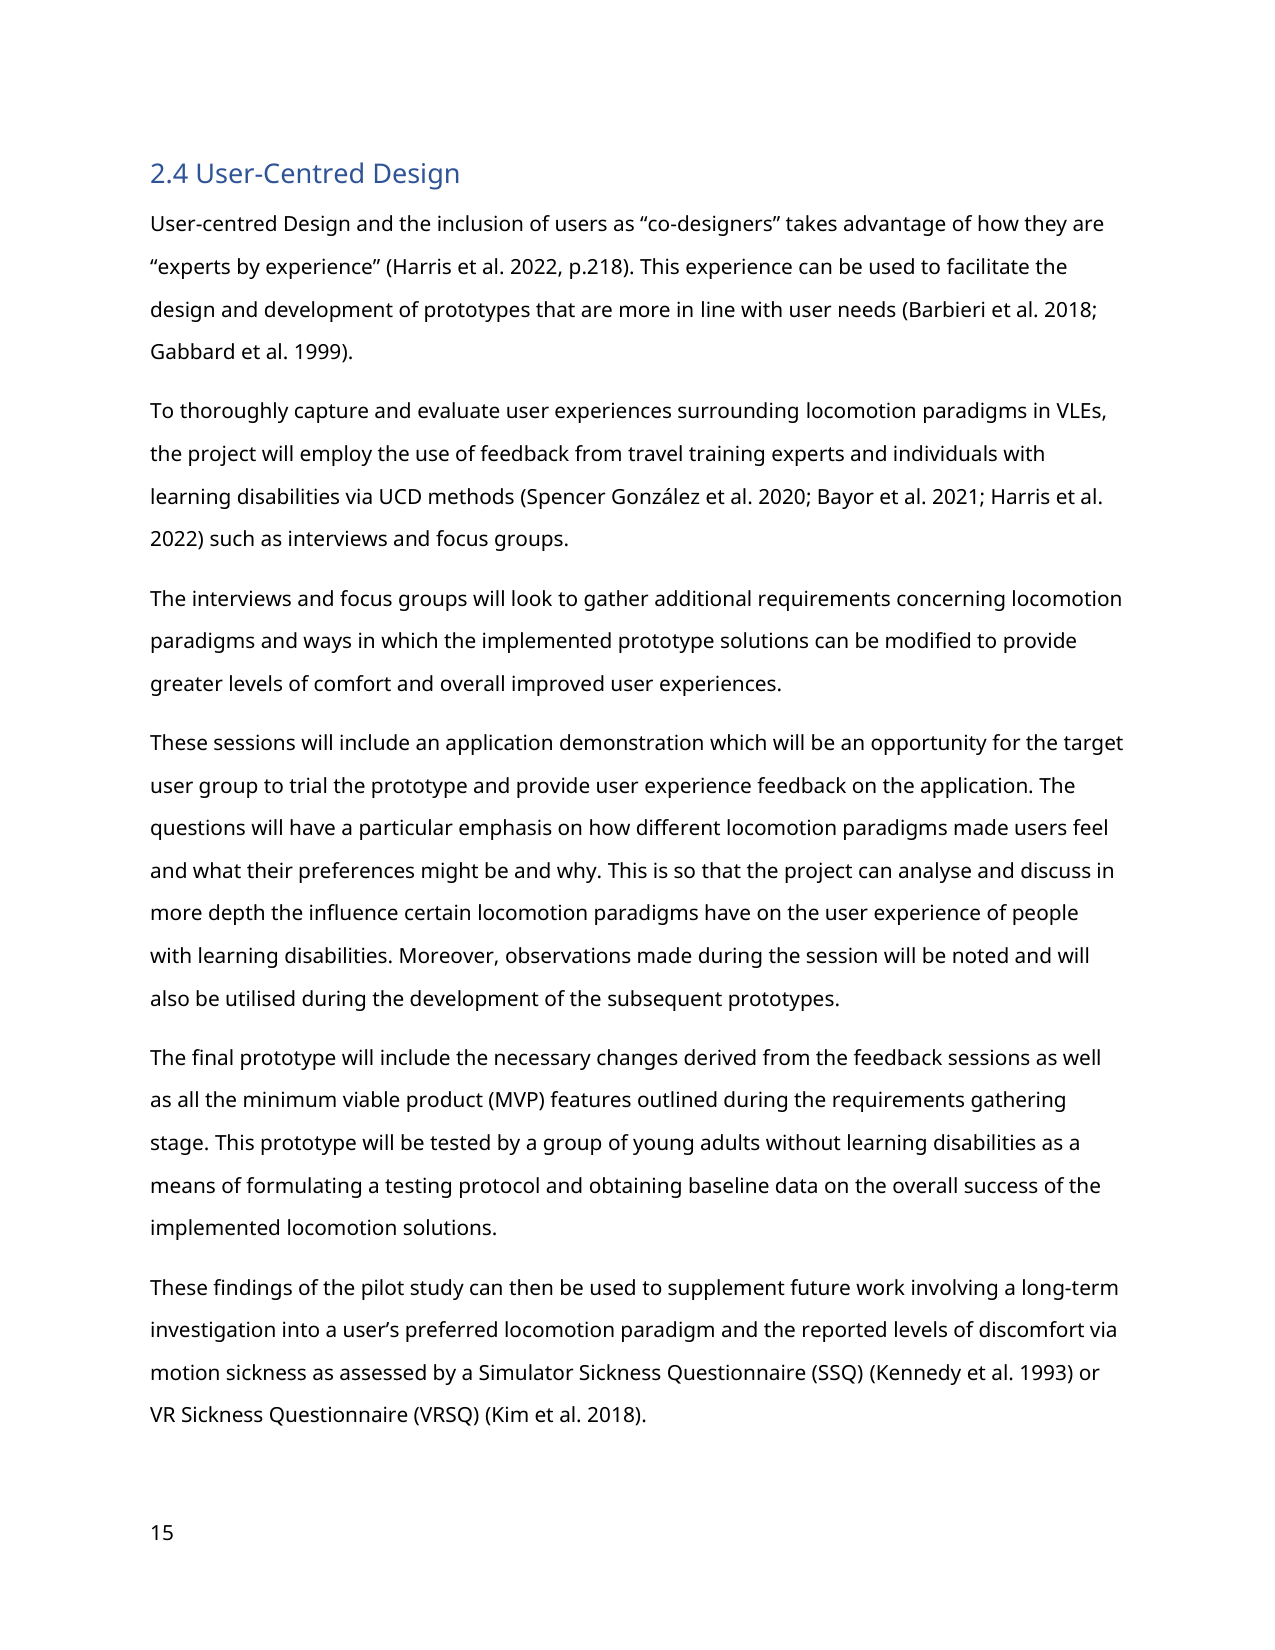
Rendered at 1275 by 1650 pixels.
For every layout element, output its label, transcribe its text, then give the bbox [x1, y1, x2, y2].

text The final prototype will include the necessary changes derived from the feedback sessions as well as all the minimum viable product (MVP) features outlined during the requirements gathering stage. This prototype will be tested by a group of young adults without learning disabilities as a means of formulating a testing protocol and obtaining baseline data on the overall success of the implemented locomotion solutions. [150, 1043, 1125, 1242]
text To thoroughly capture and evaluate user experiences surrounding locomotion paradigms in VLEs, the project will employ the use of feedback from travel training experts and individuals with learning disabilities via UCD methods such as interviews and focus groups. [150, 397, 1125, 553]
text The interviews and focus groups will look to gather additional requirements concerning locomotion paradigms and ways in which the implemented prototype solutions can be modified to provide greater levels of comfort and overall improved user experiences. [150, 584, 1125, 697]
text User-centred Design and the inclusion of users as “co-designers” takes advantage of how they are “experts by experience” . This experience can be used to facilitate the design and development of prototypes that are more in line with user needs . [150, 209, 1125, 366]
text These sessions will include an application demonstration which will be an opportunity for the target user group to trial the prototype and provide user experience feedback on the application. The questions will have a particular emphasis on how different locomotion paradigms made users feel and what their preferences might be and why. This is so that the project can analyse and discuss in more depth the influence certain locomotion paradigms have on the user experience of people with learning disabilities. Moreover, observations made during the session will be noted and will also be utilised during the development of the subsequent prototypes. [150, 728, 1125, 1012]
subtitle 2.4 User-Centred Design [150, 154, 1125, 191]
text These findings of the pilot study can then be used to supplement future work involving a long-term investigation into a user’s preferred locomotion paradigm and the reported levels of discomfort via motion sickness as assessed by a Simulator Sickness Questionnaire (SSQ) or VR Sickness Questionnaire (VRSQ) . [150, 1273, 1125, 1429]
